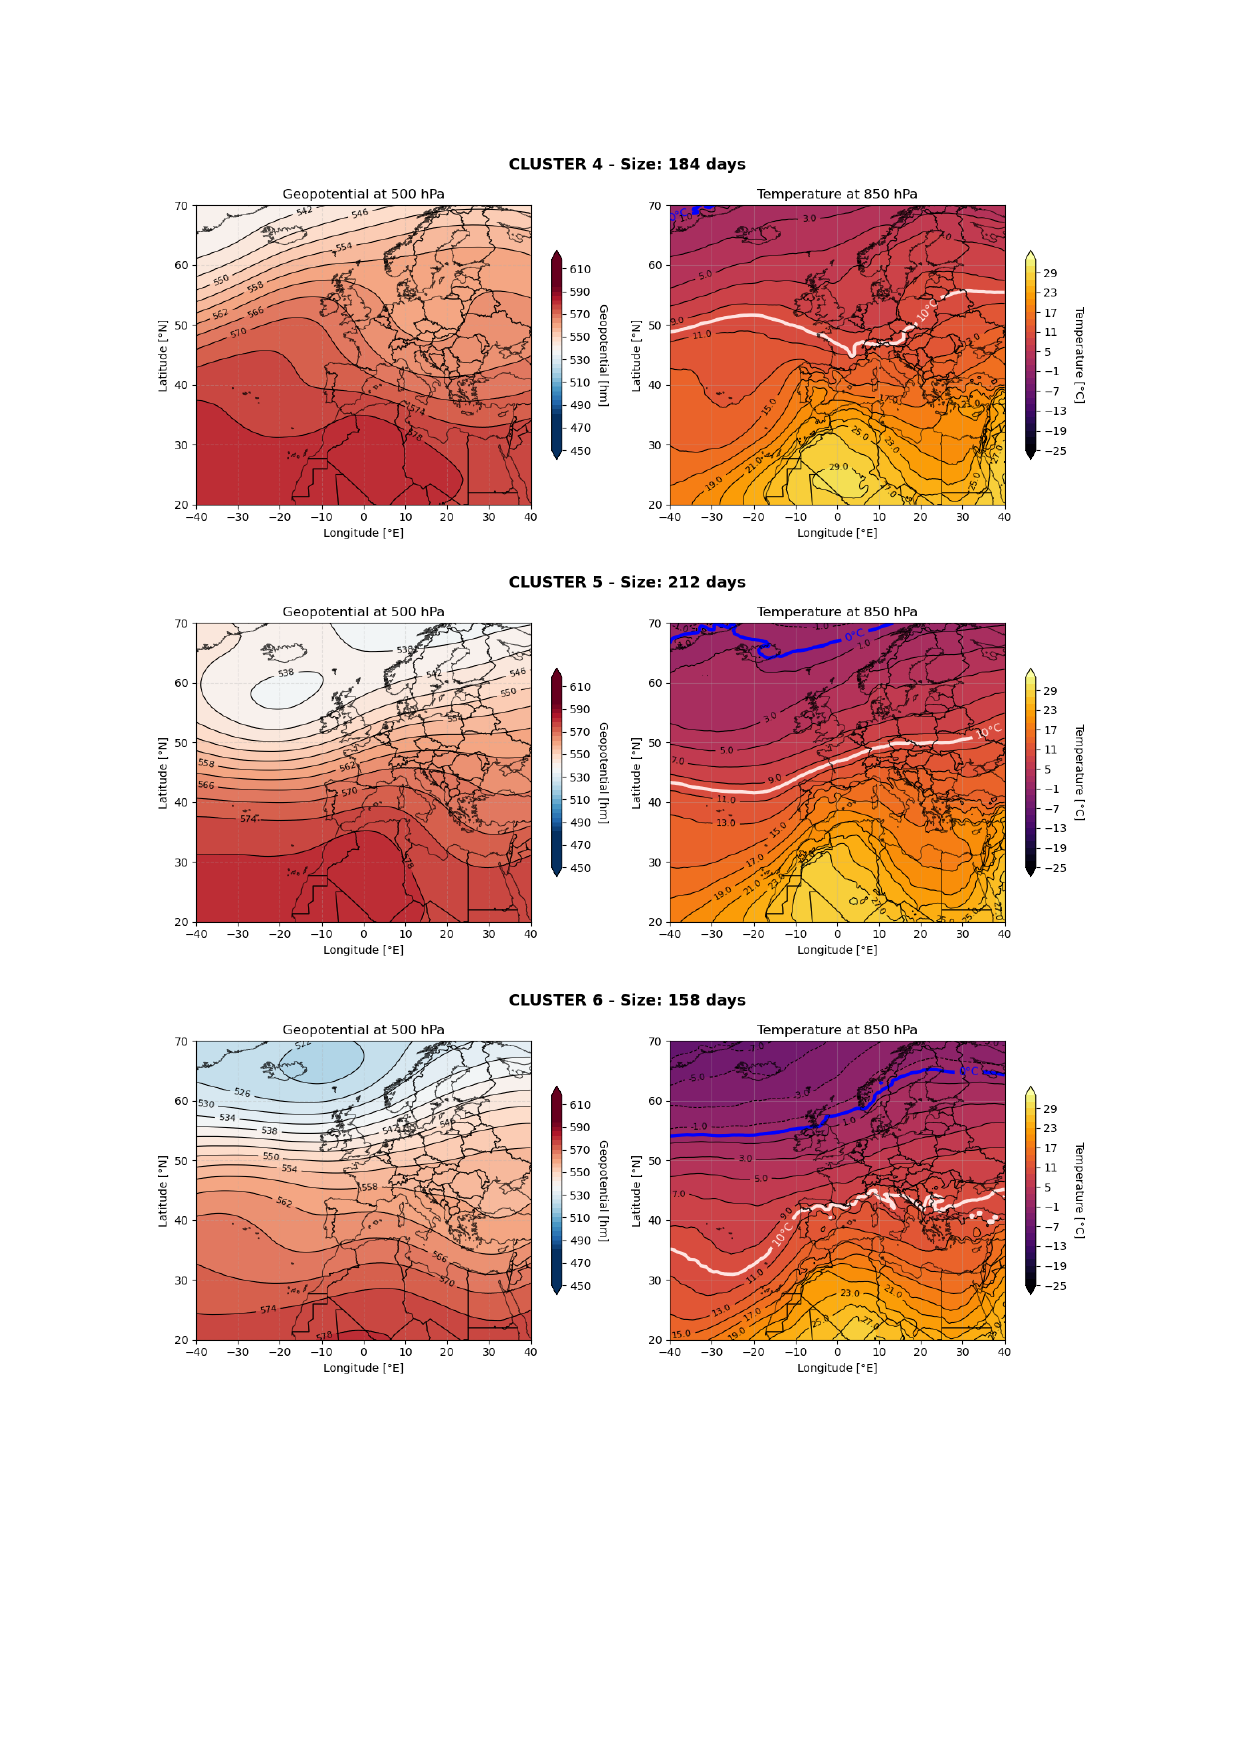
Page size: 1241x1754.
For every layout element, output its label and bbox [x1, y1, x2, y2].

picture [150, 567, 1091, 964]
picture [150, 985, 1091, 1382]
picture [150, 150, 1091, 547]
